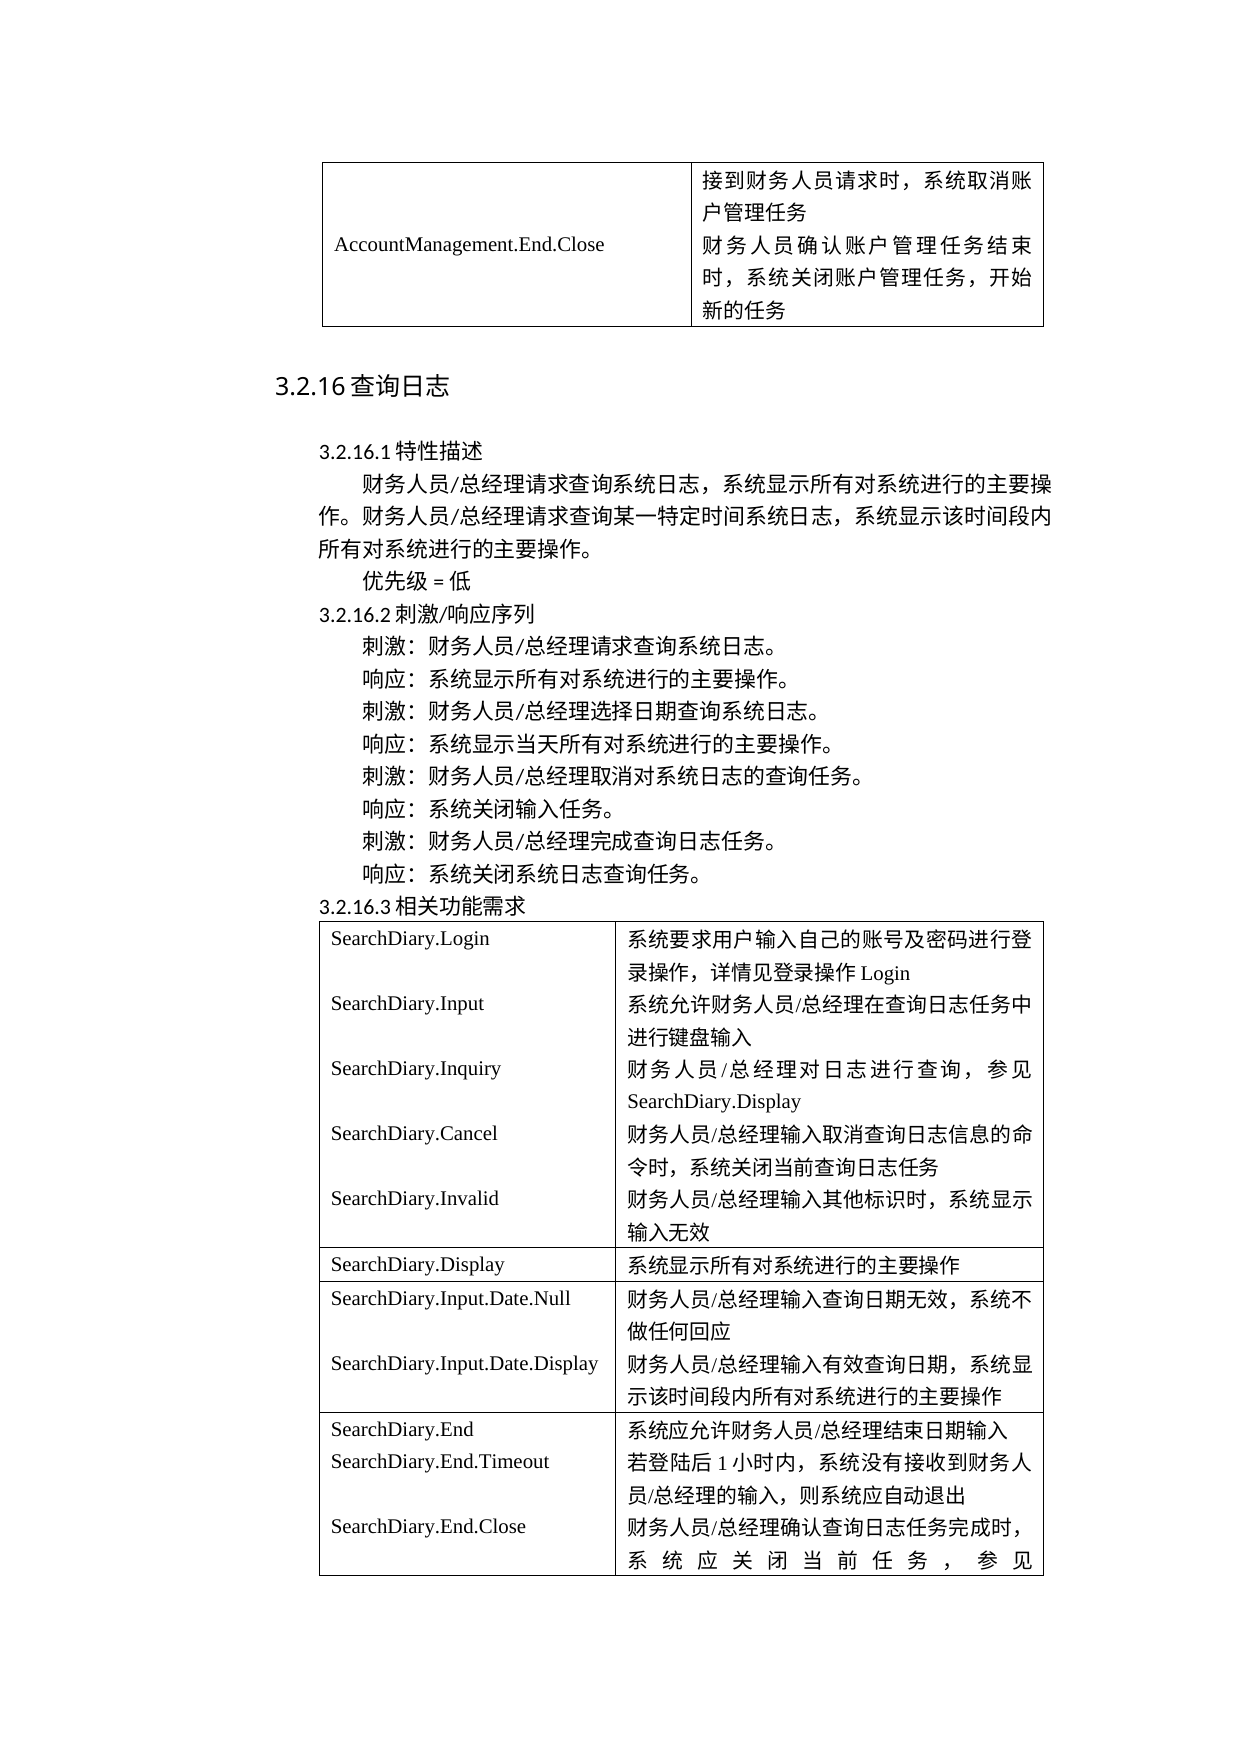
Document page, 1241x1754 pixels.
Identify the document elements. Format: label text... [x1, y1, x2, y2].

text 响应：系统关闭系统日志查询任务。 [319, 856, 1053, 889]
text 3.2.16查询日志 [187, 352, 1053, 417]
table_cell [320, 1413, 615, 1575]
table_cell 系统显示所有对系统进行的主要操作 [616, 1248, 1043, 1281]
text 响应：系统关闭输入任务。 [319, 791, 1053, 824]
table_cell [692, 163, 1043, 326]
table_header 系统要求用户输入自己的账号及密码进行登录操作，详情见登录操作Login 系统允许财务人员/总经理在查询日志任务中进行键盘输入 财务人员/总经理对日志进行查询，参见SearchDiary.Display 财务人员/总经理输入取消查询日志信息的命令时，系统关闭当前查询日志任务 财务人员/总经理输入其他标识时，系统显示输入无效 [616, 922, 1043, 1247]
text 刺激：财务人员/总经理请求查询系统日志。 [187, 629, 1053, 661]
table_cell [616, 1413, 1043, 1575]
table_cell SearchDiary.Input.Date.Null SearchDiary.Input.Date.Display [320, 1282, 615, 1412]
text 3.2.16.3相关功能需求 [187, 889, 1053, 921]
table_cell SearchDiary.Display [320, 1248, 615, 1281]
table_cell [323, 163, 691, 326]
text 响应：系统显示所有对系统进行的主要操作。 [319, 661, 1053, 694]
table_cell 财务人员/总经理输入查询日期无效，系统不做任何回应 财务人员/总经理输入有效查询日期，系统显示该时间段内所有对系统进行的主要操作 [616, 1282, 1043, 1412]
text 财务人员/总经理请求查询系统日志，系统显示所有对系统进行的主要操作。财务人员/总经理请求查询某一特定时间系统日志，系统显示该时间段内所有对系统进行的主要操作。 [319, 466, 1053, 564]
table_header SearchDiary.Login SearchDiary.Input SearchDiary.Inquiry SearchDiary.Cancel SearchDiary.Invalid [320, 922, 615, 1247]
text 3.2.16.1特性描述 [187, 434, 1053, 466]
text 响应：系统显示当天所有对系统进行的主要操作。 [319, 726, 1053, 759]
text 刺激：财务人员/总经理完成查询日志任务。 [319, 824, 1053, 856]
text 3.2.16.2刺激/响应序列 [187, 596, 1053, 629]
text 刺激：财务人员/总经理取消对系统日志的查询任务。 [319, 759, 1053, 791]
text 优先级 = 低 [319, 564, 1053, 596]
text 刺激：财务人员/总经理选择日期查询系统日志。 [319, 694, 1053, 726]
